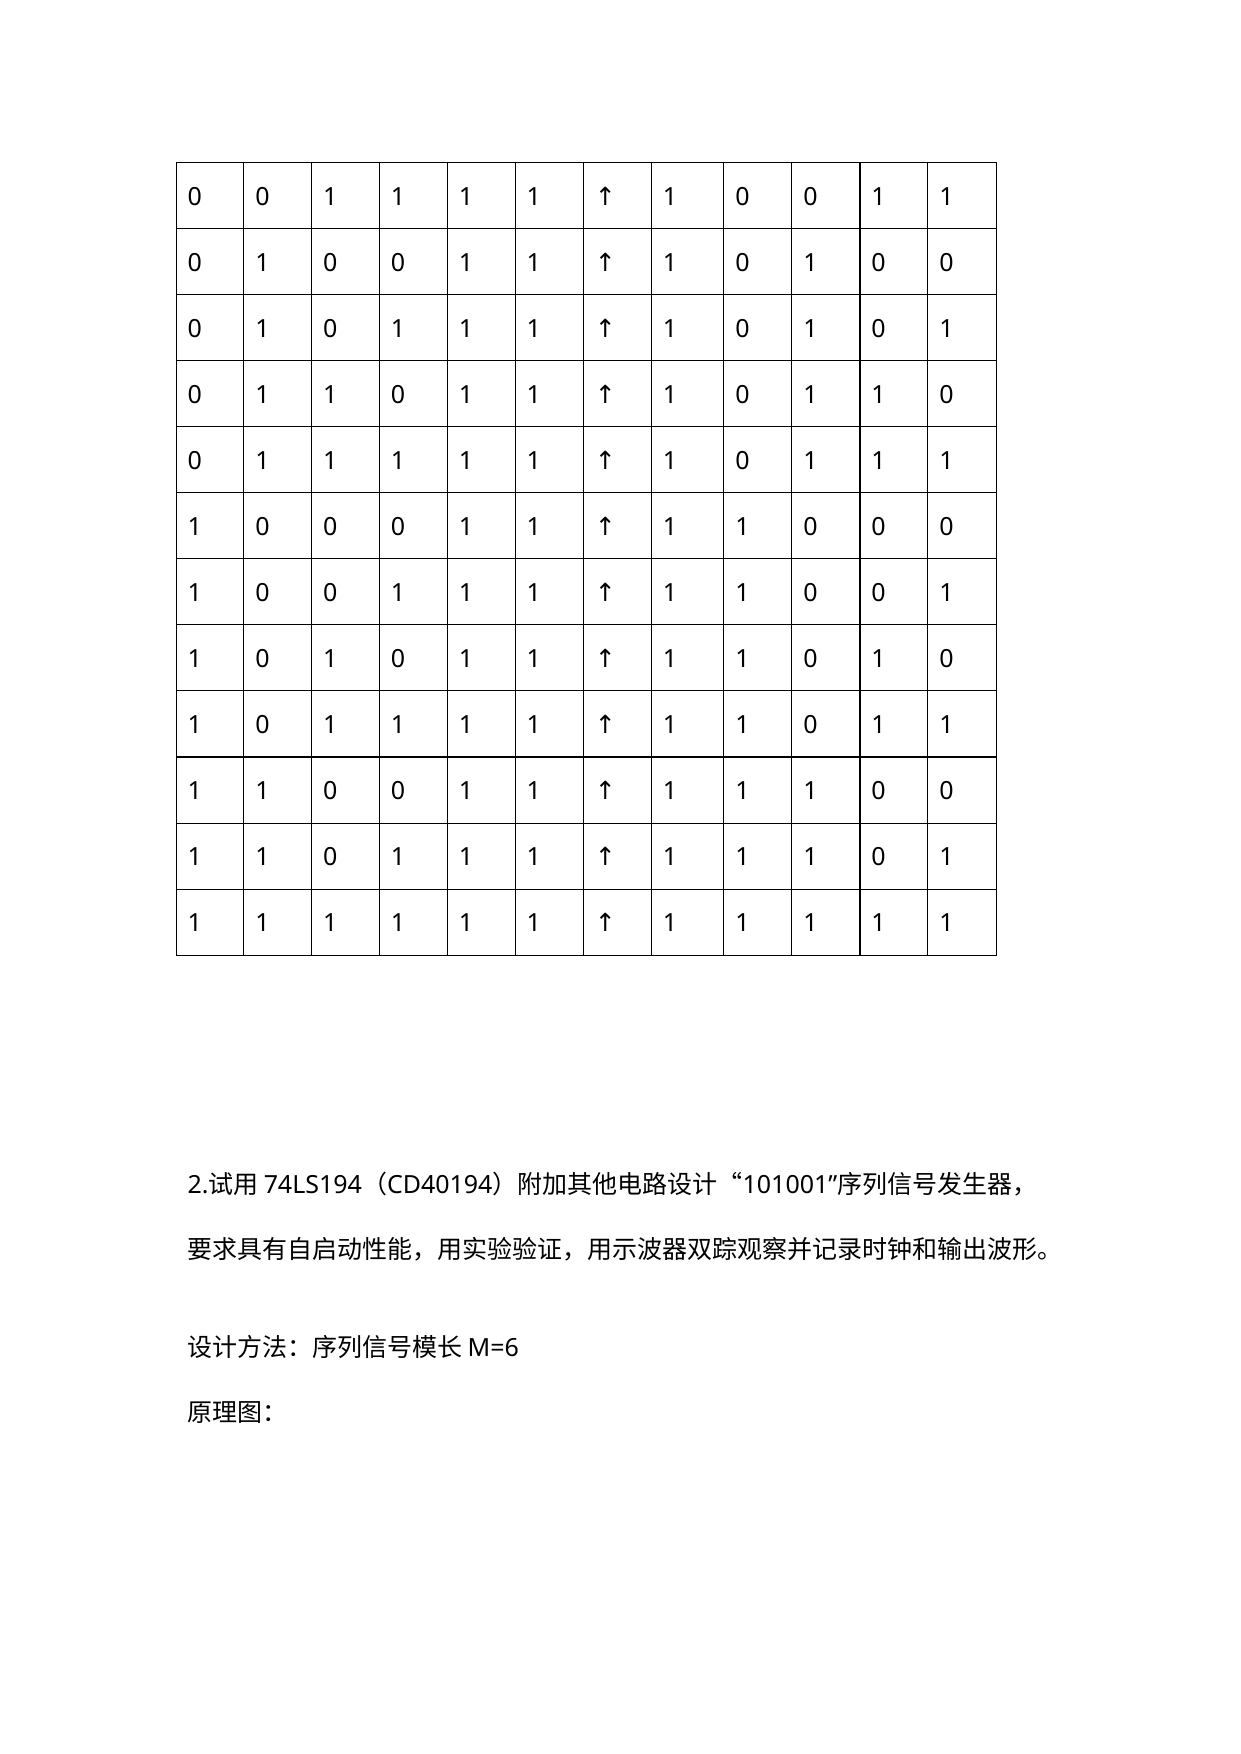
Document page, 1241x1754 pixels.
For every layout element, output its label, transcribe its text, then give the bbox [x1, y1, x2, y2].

table_cell 1 [928, 559, 996, 624]
table_cell 1 [380, 824, 447, 888]
table_cell 1 [516, 758, 583, 822]
table_cell 1 [244, 361, 311, 426]
table_cell 0 [792, 625, 859, 690]
table_cell ↑ [584, 361, 651, 426]
table_cell 1 [516, 295, 583, 360]
table_cell 1 [380, 163, 447, 228]
list 设计方法：序列信号模长M=6 [187, 1313, 1053, 1378]
table_cell 1 [516, 691, 583, 756]
table_cell 0 [244, 163, 311, 228]
table_cell 1 [724, 890, 791, 954]
table_cell 0 [177, 361, 243, 426]
table_cell 1 [928, 824, 996, 888]
table_cell 0 [928, 493, 996, 558]
table_cell ↑ [584, 559, 651, 624]
table_cell 1 [312, 625, 379, 690]
table_cell 0 [724, 361, 791, 426]
table_cell 0 [861, 824, 927, 888]
table_cell 1 [448, 824, 515, 888]
table_cell 1 [928, 890, 996, 954]
table_cell 1 [177, 691, 243, 756]
table_cell 1 [448, 559, 515, 624]
table_cell ↑ [584, 691, 651, 756]
table_cell 0 [177, 163, 243, 228]
table_cell 1 [312, 691, 379, 756]
table_cell 1 [792, 361, 859, 426]
table_cell 1 [244, 229, 311, 294]
table_cell 1 [516, 229, 583, 294]
table_cell 1 [724, 758, 791, 822]
table_cell 1 [861, 163, 927, 228]
table_cell 1 [652, 163, 723, 228]
table_cell 1 [516, 890, 583, 954]
table_cell 1 [312, 890, 379, 954]
table_cell 1 [448, 493, 515, 558]
list 原理图： [187, 1378, 1053, 1443]
table_cell 1 [448, 163, 515, 228]
table_cell 1 [244, 890, 311, 954]
table_cell 0 [861, 559, 927, 624]
table_cell 1 [861, 691, 927, 756]
table_cell 1 [380, 691, 447, 756]
table_cell 0 [244, 691, 311, 756]
table_cell 0 [861, 229, 927, 294]
table_cell 1 [448, 229, 515, 294]
table_cell 1 [244, 824, 311, 888]
table_cell 1 [177, 559, 243, 624]
table_cell ↑ [584, 890, 651, 954]
table_cell ↑ [584, 625, 651, 690]
table_cell 0 [792, 559, 859, 624]
table_cell 0 [244, 559, 311, 624]
table_cell 0 [380, 625, 447, 690]
table_cell 0 [792, 691, 859, 756]
table_cell 1 [792, 295, 859, 360]
table_cell 1 [652, 295, 723, 360]
table_cell 1 [312, 427, 379, 492]
table_cell 0 [312, 493, 379, 558]
table_cell 1 [177, 493, 243, 558]
table_cell 0 [724, 295, 791, 360]
table_cell 1 [380, 559, 447, 624]
table_cell 0 [861, 493, 927, 558]
table_cell ↑ [584, 295, 651, 360]
table_cell 1 [516, 824, 583, 888]
table_cell 0 [177, 229, 243, 294]
table_cell 1 [448, 361, 515, 426]
table_cell 1 [928, 427, 996, 492]
table_cell 0 [792, 493, 859, 558]
table_cell 1 [380, 295, 447, 360]
table_cell 1 [380, 427, 447, 492]
table_cell 1 [244, 758, 311, 822]
table_cell 1 [448, 691, 515, 756]
table_cell 1 [724, 824, 791, 888]
table_cell 1 [928, 295, 996, 360]
table_cell 0 [312, 229, 379, 294]
table_cell 0 [928, 625, 996, 690]
table_cell 1 [448, 295, 515, 360]
table_cell 1 [380, 890, 447, 954]
table_cell 1 [928, 691, 996, 756]
table_cell 0 [928, 229, 996, 294]
table_cell 1 [516, 559, 583, 624]
table_cell 1 [724, 625, 791, 690]
table_cell 1 [652, 691, 723, 756]
table_cell 1 [652, 427, 723, 492]
table_cell 1 [652, 625, 723, 690]
table_cell 1 [792, 427, 859, 492]
table_cell 1 [861, 625, 927, 690]
table_cell ↑ [584, 493, 651, 558]
table_cell 1 [928, 163, 996, 228]
table_cell 0 [724, 229, 791, 294]
table_cell 1 [516, 427, 583, 492]
table_cell 1 [861, 890, 927, 954]
table_cell 1 [516, 163, 583, 228]
table_cell 0 [792, 163, 859, 228]
table_cell 0 [380, 361, 447, 426]
table_cell 0 [380, 229, 447, 294]
table_cell 0 [312, 824, 379, 888]
table_cell 0 [244, 493, 311, 558]
table_cell 1 [244, 427, 311, 492]
table_cell 1 [448, 625, 515, 690]
table_cell 1 [792, 229, 859, 294]
table_cell 1 [177, 890, 243, 954]
table_cell 1 [652, 493, 723, 558]
table_cell 0 [928, 361, 996, 426]
table_cell 1 [312, 163, 379, 228]
table_cell 1 [516, 493, 583, 558]
table_cell ↑ [584, 229, 651, 294]
table_cell 0 [861, 295, 927, 360]
table_cell 0 [861, 758, 927, 822]
table_cell 0 [244, 625, 311, 690]
table_cell 1 [861, 427, 927, 492]
table_cell 1 [652, 559, 723, 624]
table_cell 1 [448, 758, 515, 822]
table_cell 0 [928, 758, 996, 822]
table_cell ↑ [584, 758, 651, 822]
list 2.试用74LS194（CD40194）附加其他电路设计“101001”序列信号发生器，要求具有自启动性能，用实验验证，用示波器双踪观察并记录时钟和输出波形。 [187, 1151, 1053, 1281]
table_cell 1 [792, 824, 859, 888]
table_cell 1 [516, 361, 583, 426]
table_cell 0 [312, 758, 379, 822]
table_cell 1 [448, 890, 515, 954]
table_cell 1 [724, 559, 791, 624]
table_cell 1 [861, 361, 927, 426]
table_cell 0 [177, 427, 243, 492]
table_cell 1 [652, 361, 723, 426]
table_cell 1 [448, 427, 515, 492]
table_cell ↑ [584, 427, 651, 492]
table_cell 1 [652, 229, 723, 294]
table_cell 0 [312, 295, 379, 360]
table_cell 1 [724, 493, 791, 558]
table_cell 0 [724, 163, 791, 228]
table_cell 1 [652, 824, 723, 888]
table_cell 1 [792, 758, 859, 822]
table_cell 0 [312, 559, 379, 624]
table_cell 1 [312, 361, 379, 426]
table_cell 1 [516, 625, 583, 690]
table_cell ↑ [584, 163, 651, 228]
table_cell 1 [177, 824, 243, 888]
table_cell 0 [380, 758, 447, 822]
table_cell 0 [380, 493, 447, 558]
table_cell 1 [724, 691, 791, 756]
table_cell ↑ [584, 824, 651, 888]
table_cell 1 [244, 295, 311, 360]
table_cell 1 [177, 625, 243, 690]
table_cell 1 [652, 890, 723, 954]
table_cell 0 [724, 427, 791, 492]
table_cell 1 [792, 890, 859, 954]
table_cell 0 [177, 295, 243, 360]
table_cell 1 [177, 758, 243, 822]
table_cell 1 [652, 758, 723, 822]
